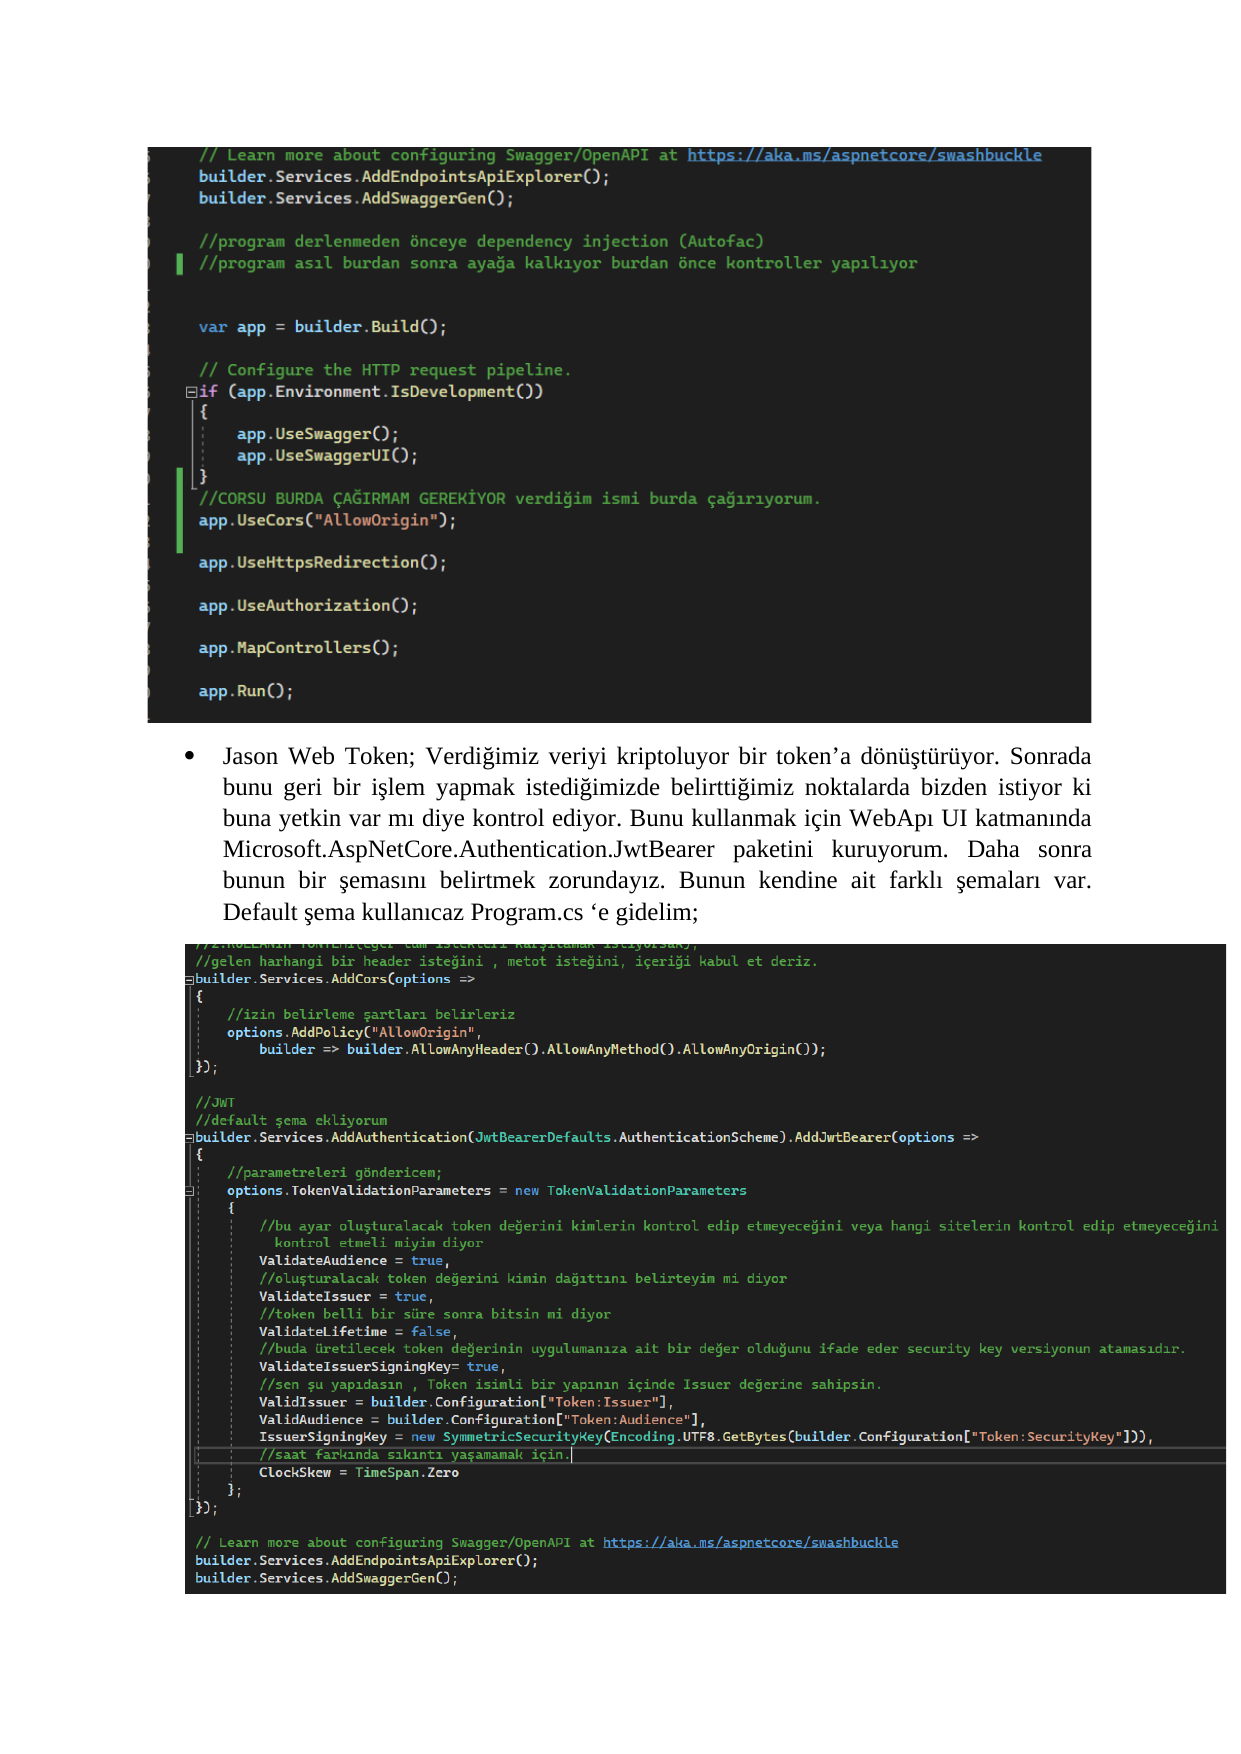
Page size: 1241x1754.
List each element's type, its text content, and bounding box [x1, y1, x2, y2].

list Jason Web Token; Verdiğimiz veriyi kriptoluyor bir token’a dönüştürüyor. Sonrada bunu geri bir işlem yapmak istediğimizde belirttiğimiz noktalarda bizden istiyor ki buna yetkin var mı diye kontrol ediyor. Bunu kullanmak için WebApı UI katmanında Microsoft.AspNetCore.Authentication.JwtBearer paketini kuruyorum. Daha sonra bunun bir şemasını belirtmek zorundayız. Bunun kendine ait farklı şemaları var. Default şema kullanıcaz Program.cs ‘e gidelim; [185, 741, 1093, 925]
picture [147, 147, 1092, 723]
picture [185, 944, 1227, 1594]
